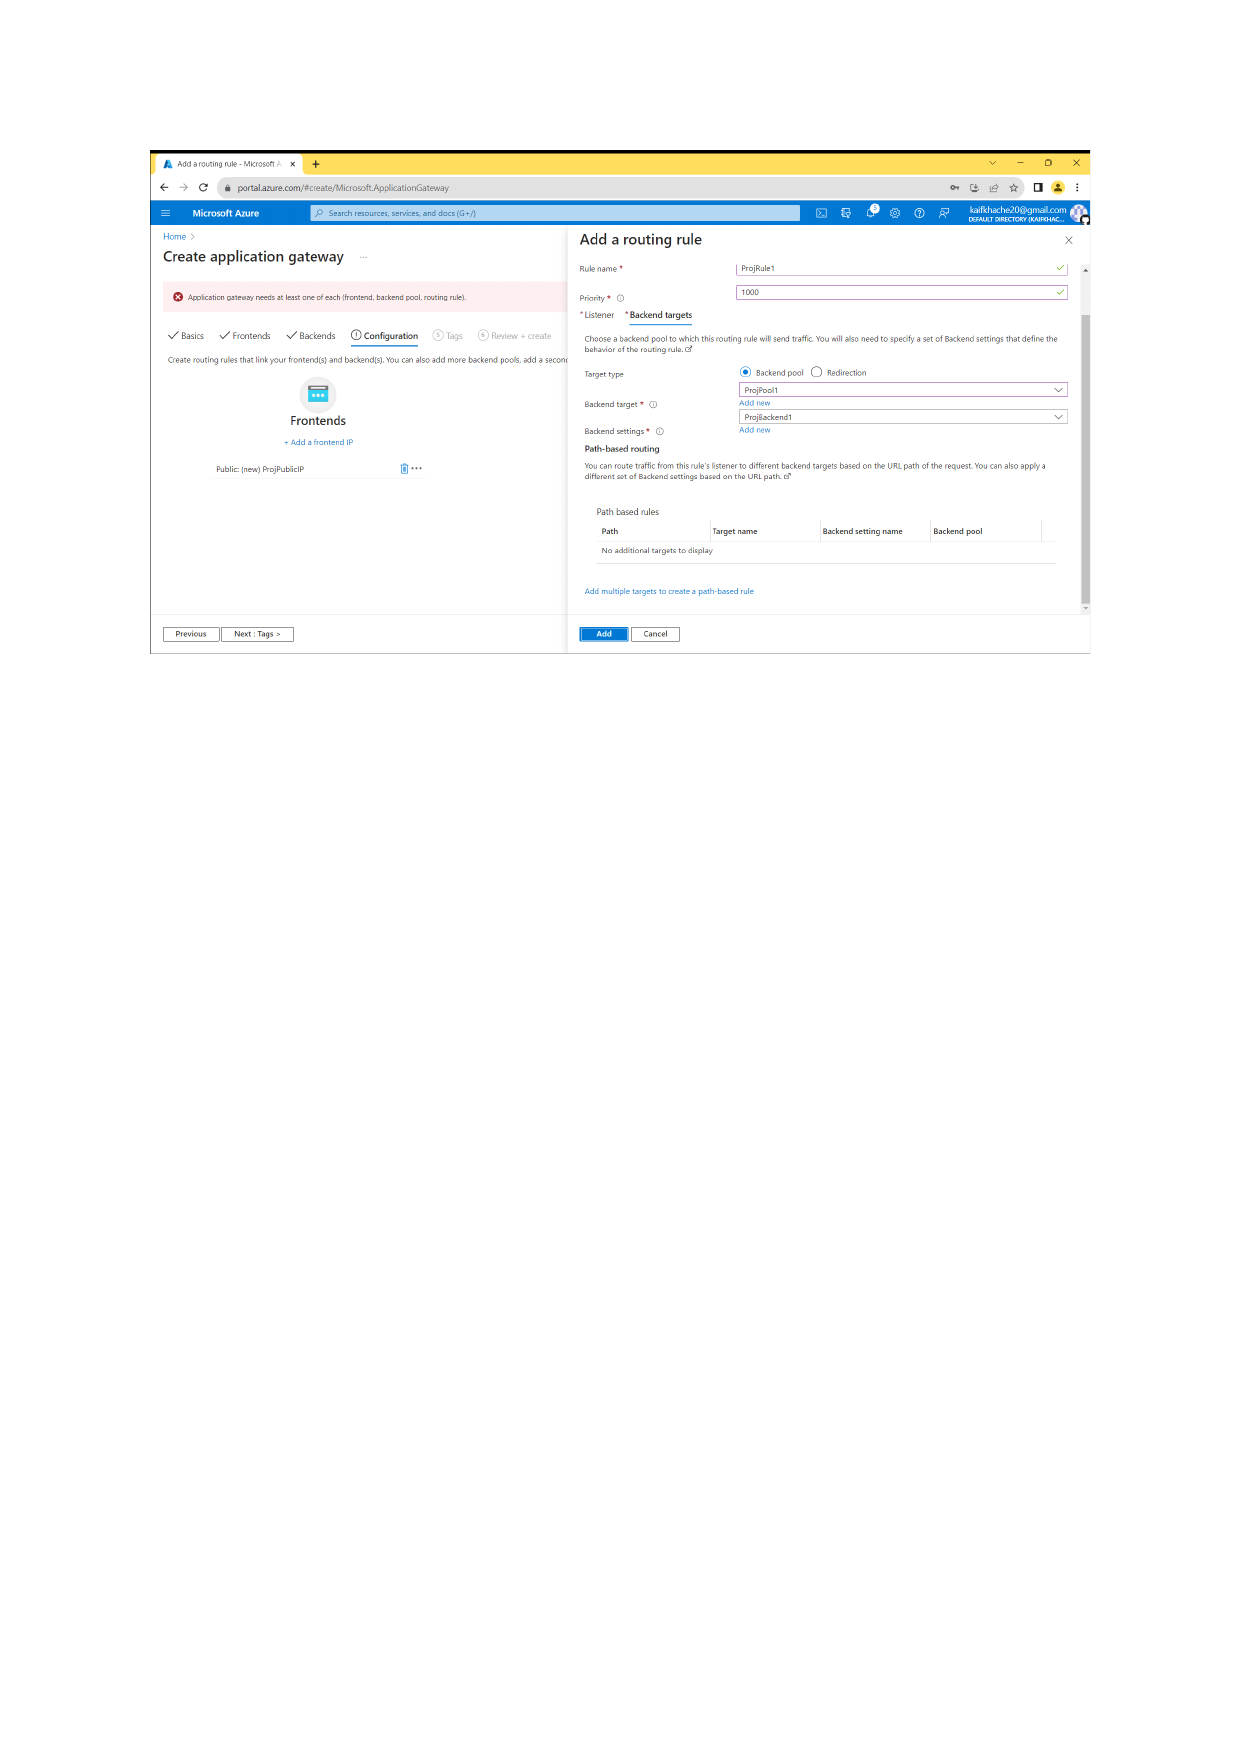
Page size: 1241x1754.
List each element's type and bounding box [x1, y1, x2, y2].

picture [150, 150, 1091, 654]
